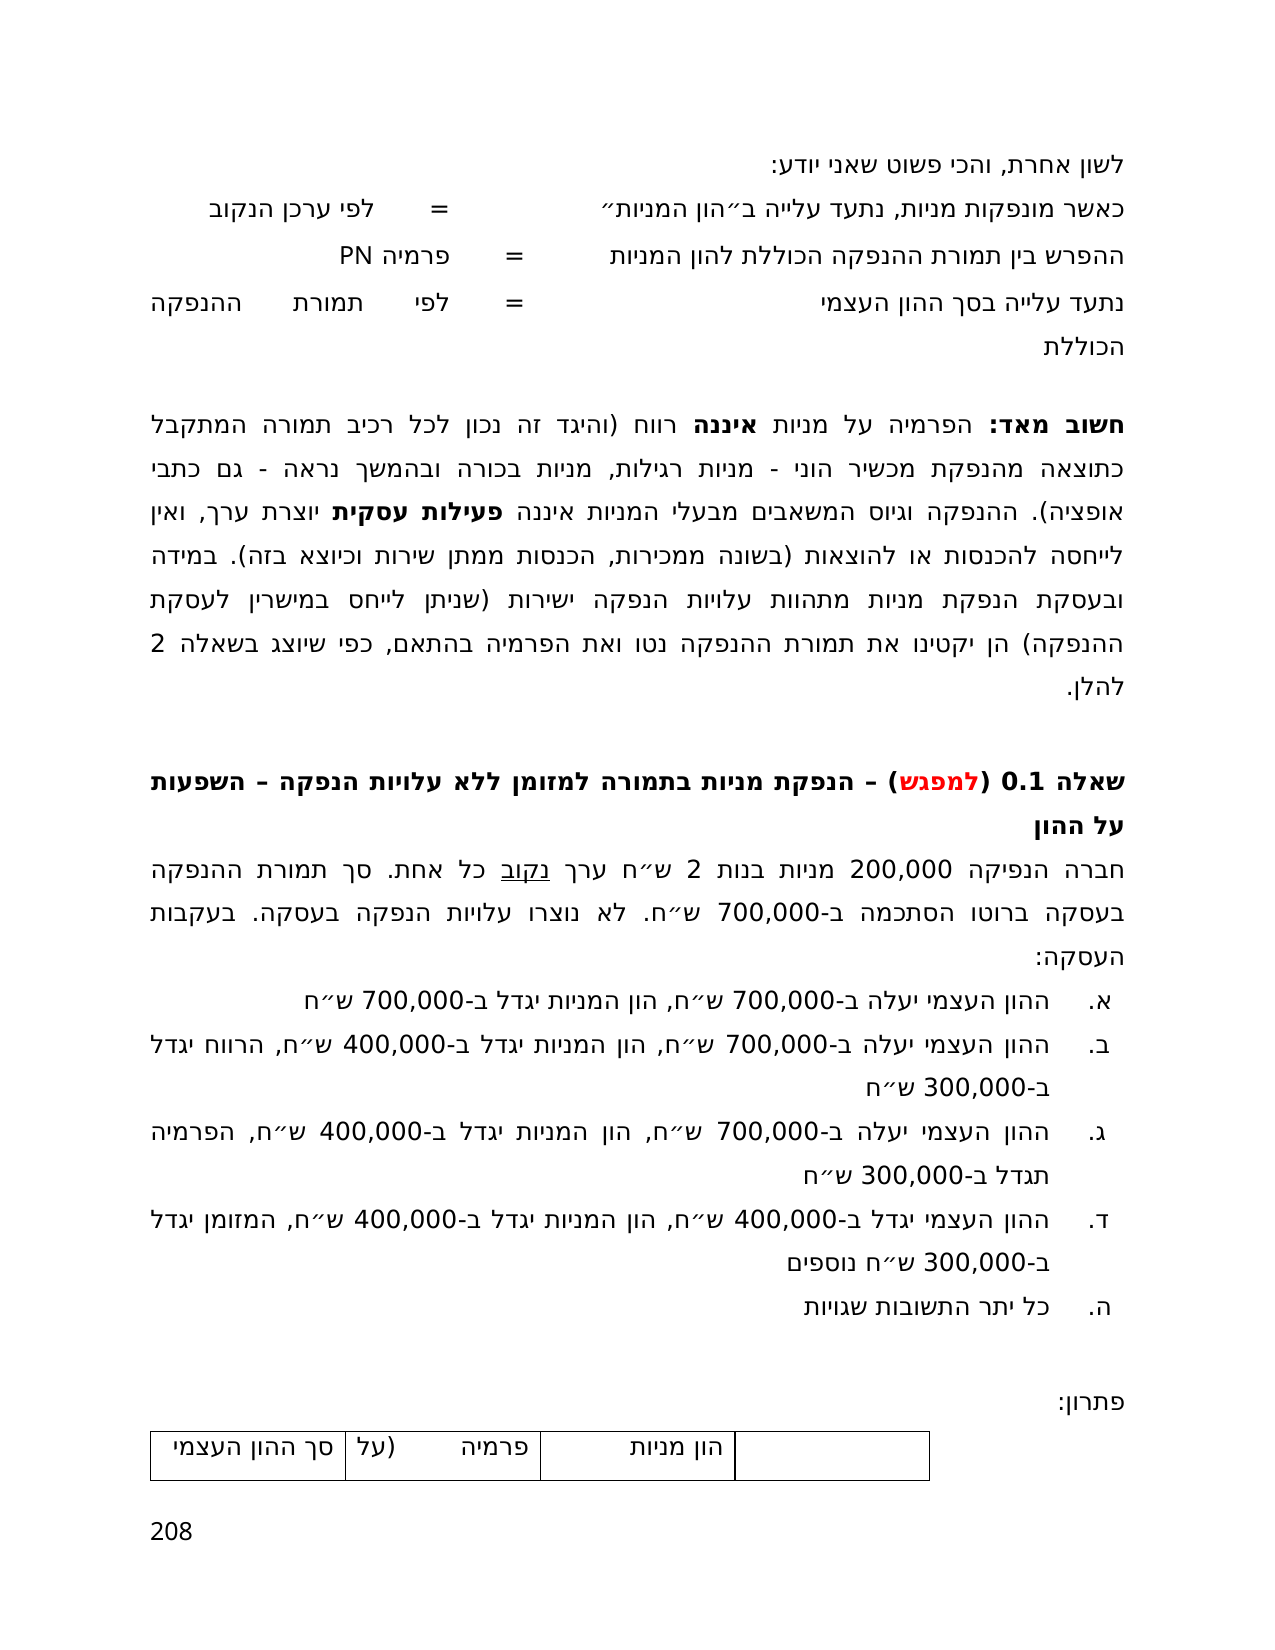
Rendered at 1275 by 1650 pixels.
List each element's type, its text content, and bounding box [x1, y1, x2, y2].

list ההון העצמי יעלה ב-700,000 ש״ח, הון המניות יגדל ב-700,000 ש״ח [150, 986, 1087, 1015]
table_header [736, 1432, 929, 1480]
text חשוב מאד: הפרמיה על מניות איננה רווח (והיגד זה נכון לכל רכיב תמורה המתקבל כתוצאה מהנפקת מכשיר הוני - מניות רגילות, מניות בכורה ובהמשך נראה - גם כתבי אופציה). ההנפקה וגיוס המשאבים מבעלי המניות איננה פעילות עסקית יוצרת ערך, ואין לייחסה להכנסות או להוצאות (בשונה ממכירות, הכנסות ממתן שירות וכיוצא בזה). במידה ובעסקת הנפקת מניות מתהוות עלויות הנפקה ישירות (שניתן לייחס במישרין לעסקת ההנפקה) הן יקטינו את תמורת ההנפקה נטו ואת הפרמיה בהתאם, כפי שיוצג בשאלה 2 להלן. [150, 410, 1125, 702]
text כאשר מונפקות מניות, נתעד עלייה ב״הון המניות״ = לפי ערכן הנקוב [150, 194, 1125, 223]
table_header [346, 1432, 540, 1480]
list ההון העצמי יגדל ב-400,000 ש״ח, הון המניות יגדל ב-400,000 ש״ח, המזומן יגדל ב-300,000 ש״ח נוספים [150, 1205, 1087, 1278]
text לשון אחרת, והכי פשוט שאני יודע: [150, 150, 1125, 179]
list ההון העצמי יעלה ב-700,000 ש״ח, הון המניות יגדל ב-400,000 ש״ח, הרווח יגדל ב-300,000 ש״ח [150, 1030, 1087, 1103]
text ההפרש בין תמורת ההנפקה הכוללת להון המניות = פרמיה PN [150, 237, 1125, 272]
text נתעד עלייה בסך ההון העצמי = לפי תמורת ההנפקה הכוללת [150, 288, 1125, 361]
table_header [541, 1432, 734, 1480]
text פתרון: [150, 1387, 1125, 1416]
list כל יתר התשובות שגויות [150, 1292, 1087, 1322]
list ההון העצמי יעלה ב-700,000 ש״ח, הון המניות יגדל ב-400,000 ש״ח, הפרמיה תגדל ב-300,000 ש״ח [150, 1117, 1087, 1190]
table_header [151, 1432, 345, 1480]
text שאלה 0.1 (למפגש) – הנפקת מניות בתמורה למזומן ללא עלויות הנפקה – השפעות על ההון [150, 767, 1125, 840]
text חברה הנפיקה 200,000 מניות בנות 2 ש״ח ערך נקוב כל אחת. סך תמורת ההנפקה בעסקה ברוטו הסתכמה ב-700,000 ש״ח. לא נוצרו עלויות הנפקה בעסקה. בעקבות העסקה: [150, 855, 1125, 972]
